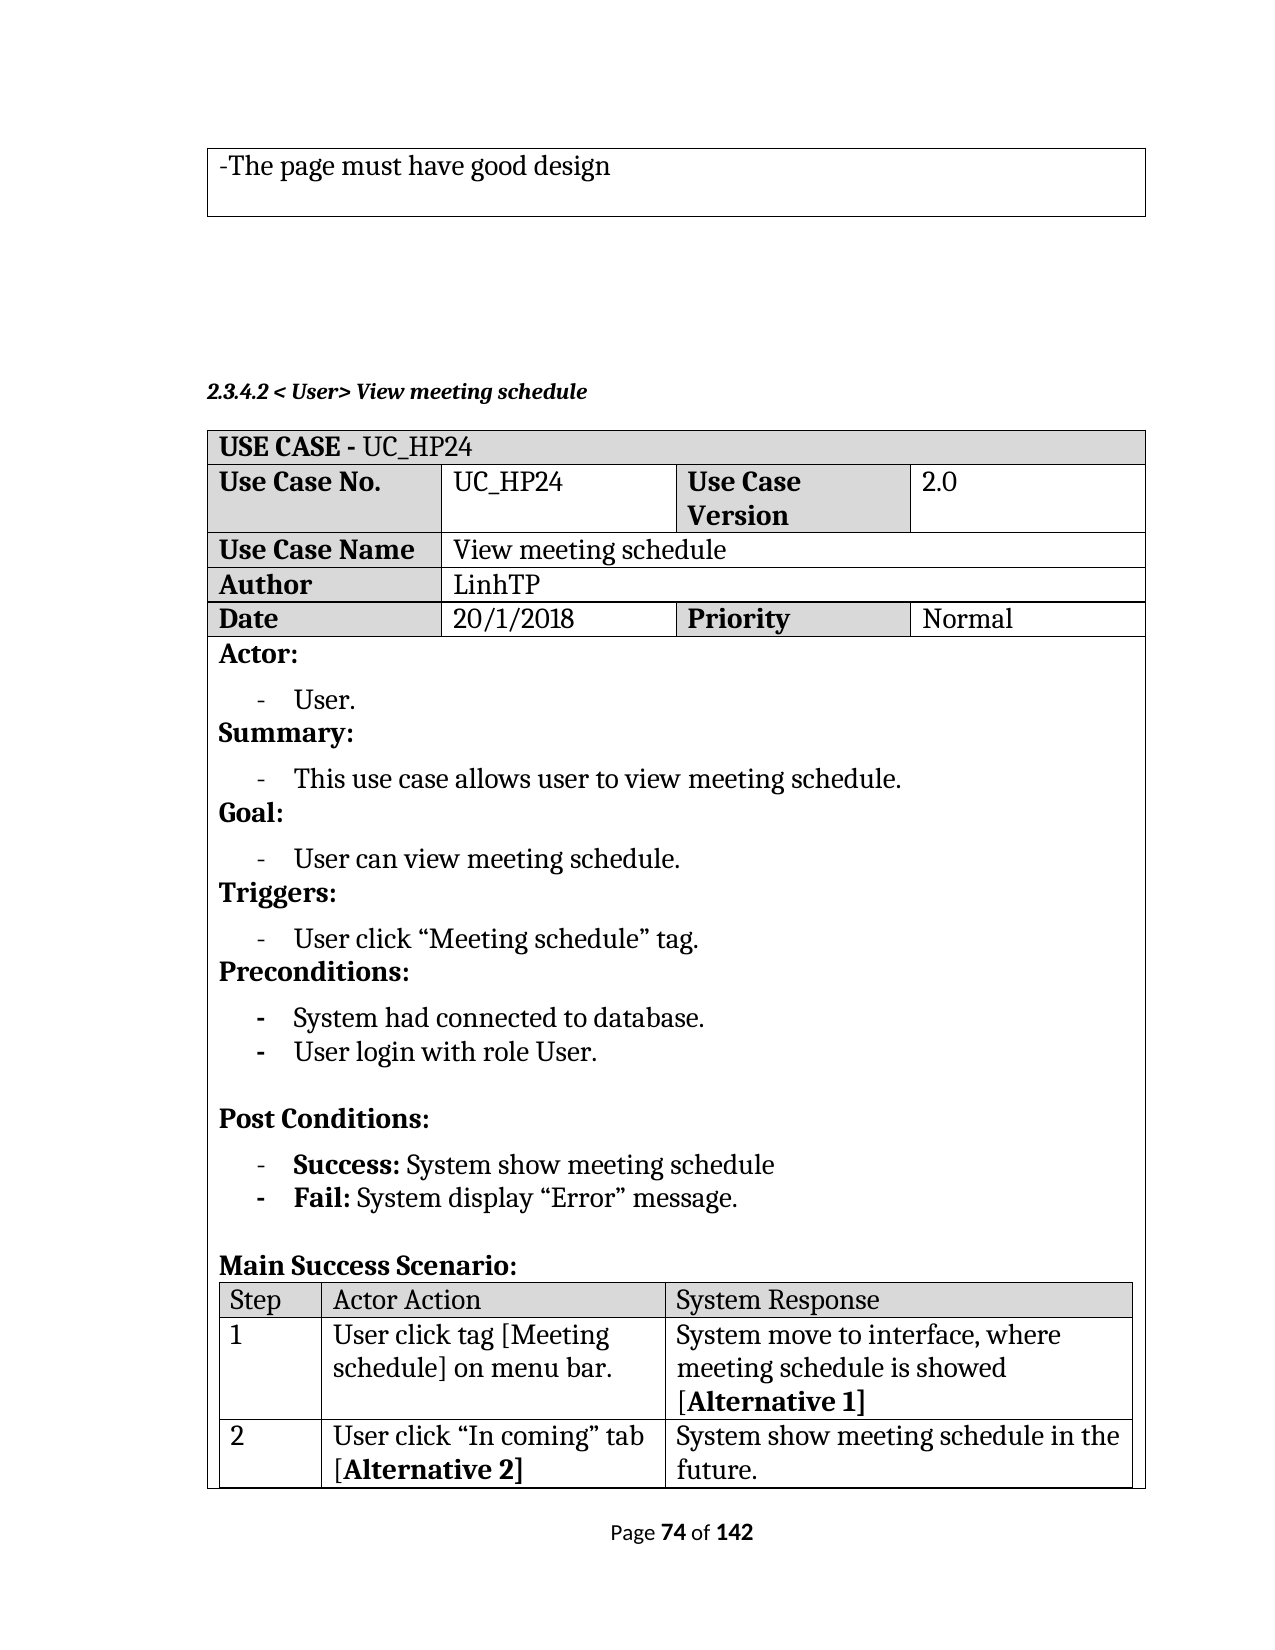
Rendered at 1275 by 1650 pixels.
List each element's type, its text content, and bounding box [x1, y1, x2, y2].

table_header USE CASE - UC_HP24 [208, 431, 1145, 464]
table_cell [208, 637, 1145, 1488]
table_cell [208, 149, 1145, 216]
table_cell Normal [911, 603, 1145, 636]
table_cell Use Case Version [677, 465, 910, 532]
table_cell Priority [677, 603, 910, 636]
table_cell 2.0 [911, 465, 1145, 532]
table_cell View meeting schedule [442, 533, 1145, 567]
table_cell Use Case Name [208, 533, 441, 567]
text 2.3.4.2 < User> View meeting schedule [207, 378, 1157, 405]
table_cell Date [208, 603, 441, 636]
table_cell LinhTP [442, 568, 1145, 601]
table_cell 20/1/2018 [442, 603, 676, 636]
table_cell Use Case No. [208, 465, 441, 532]
table_cell UC_HP24 [442, 465, 676, 532]
table_cell Author [208, 568, 441, 601]
